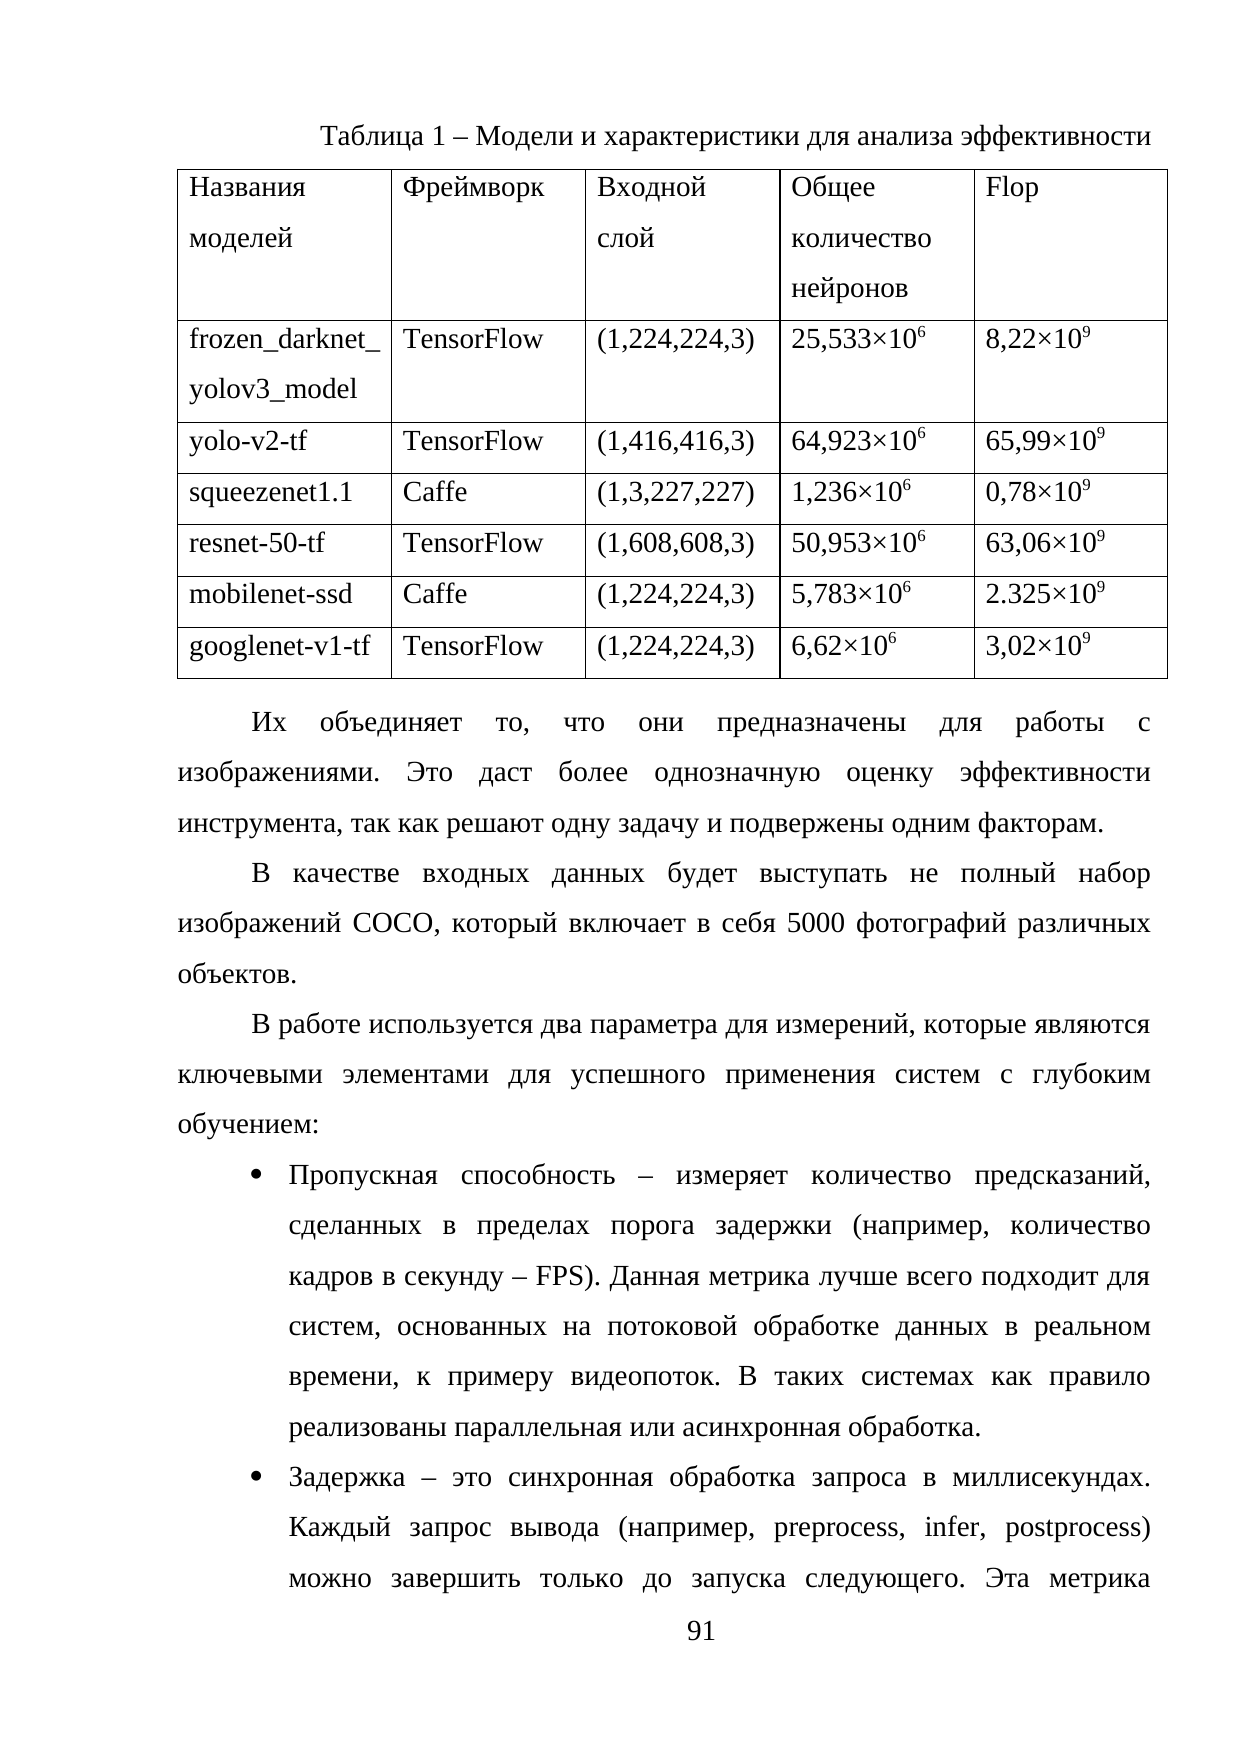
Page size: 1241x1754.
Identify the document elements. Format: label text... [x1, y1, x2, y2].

table_cell (1,416,416,3) [586, 423, 779, 473]
table_cell (1,3,227,227) [586, 474, 779, 524]
table_cell frozen_darknet_ yolov3_model [178, 321, 391, 422]
table_cell (1,224,224,3) [586, 577, 779, 627]
table_cell 8,22×109 [975, 321, 1167, 422]
table_cell TensorFlow [392, 321, 585, 422]
table_cell Caffe [392, 474, 585, 524]
text Их объединяет то, что они предназначены для работы с изображениями. Это даст более однозначную оценку эффективности инструмента, так как решают одну задачу и подвержены одним факторам. [177, 704, 1152, 838]
table_header Общее количество нейронов [781, 170, 974, 320]
table_cell 2.325×109 [975, 577, 1167, 627]
table_cell (1,224,224,3) [586, 628, 779, 678]
table_cell resnet-50-tf [178, 525, 391, 576]
table_cell 0,78×109 [975, 474, 1167, 524]
table_header Фреймворк [392, 170, 585, 320]
table_header Входной слой [586, 170, 779, 320]
list Пропускная способность – измеряет количество предсказаний, сделанных в пределах порога задержки (например, количество кадров в секунду – FPS). Данная метрика лучше всего подходит для систем, основанных на потоковой обработке данных в реальном времени, к примеру видеопоток. В таких системах как правило реализованы параллельная или асинхронная обработка. [251, 1157, 1152, 1442]
table_cell 5,783×106 [781, 577, 974, 627]
table_cell 1,236×106 [781, 474, 974, 524]
text В работе используется два параметра для измерений, которые являются ключевыми элементами для успешного применения систем с глубоким обучением: [177, 1006, 1152, 1140]
table_cell 65,99×109 [975, 423, 1167, 473]
table_cell squeezenet1.1 [178, 474, 391, 524]
table_cell 64,923×106 [781, 423, 974, 473]
table_cell TensorFlow [392, 423, 585, 473]
table_cell yolo-v2-tf [178, 423, 391, 473]
text Таблица 1 – Модели и характеристики для анализа эффективности [177, 118, 1152, 152]
table_cell 50,953×106 [781, 525, 974, 576]
table_cell Caffe [392, 577, 585, 627]
table_cell (1,608,608,3) [586, 525, 779, 576]
table_cell 6,62×106 [781, 628, 974, 678]
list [251, 1459, 1152, 1593]
table_header Названия моделей [178, 170, 391, 320]
table_cell 25,533×106 [781, 321, 974, 422]
table_cell (1,224,224,3) [586, 321, 779, 422]
text В качестве входных данных будет выступать не полный набор изображений COCO, который включает в себя 5000 фотографий различных объектов. [177, 855, 1152, 989]
table_cell 63,06×109 [975, 525, 1167, 576]
table_cell mobilenet-ssd [178, 577, 391, 627]
table_cell 3,02×109 [975, 628, 1167, 678]
table_cell googlenet-v1-tf [178, 628, 391, 678]
table_cell TensorFlow [392, 525, 585, 576]
table_cell TensorFlow [392, 628, 585, 678]
table_header Flop [975, 170, 1167, 320]
